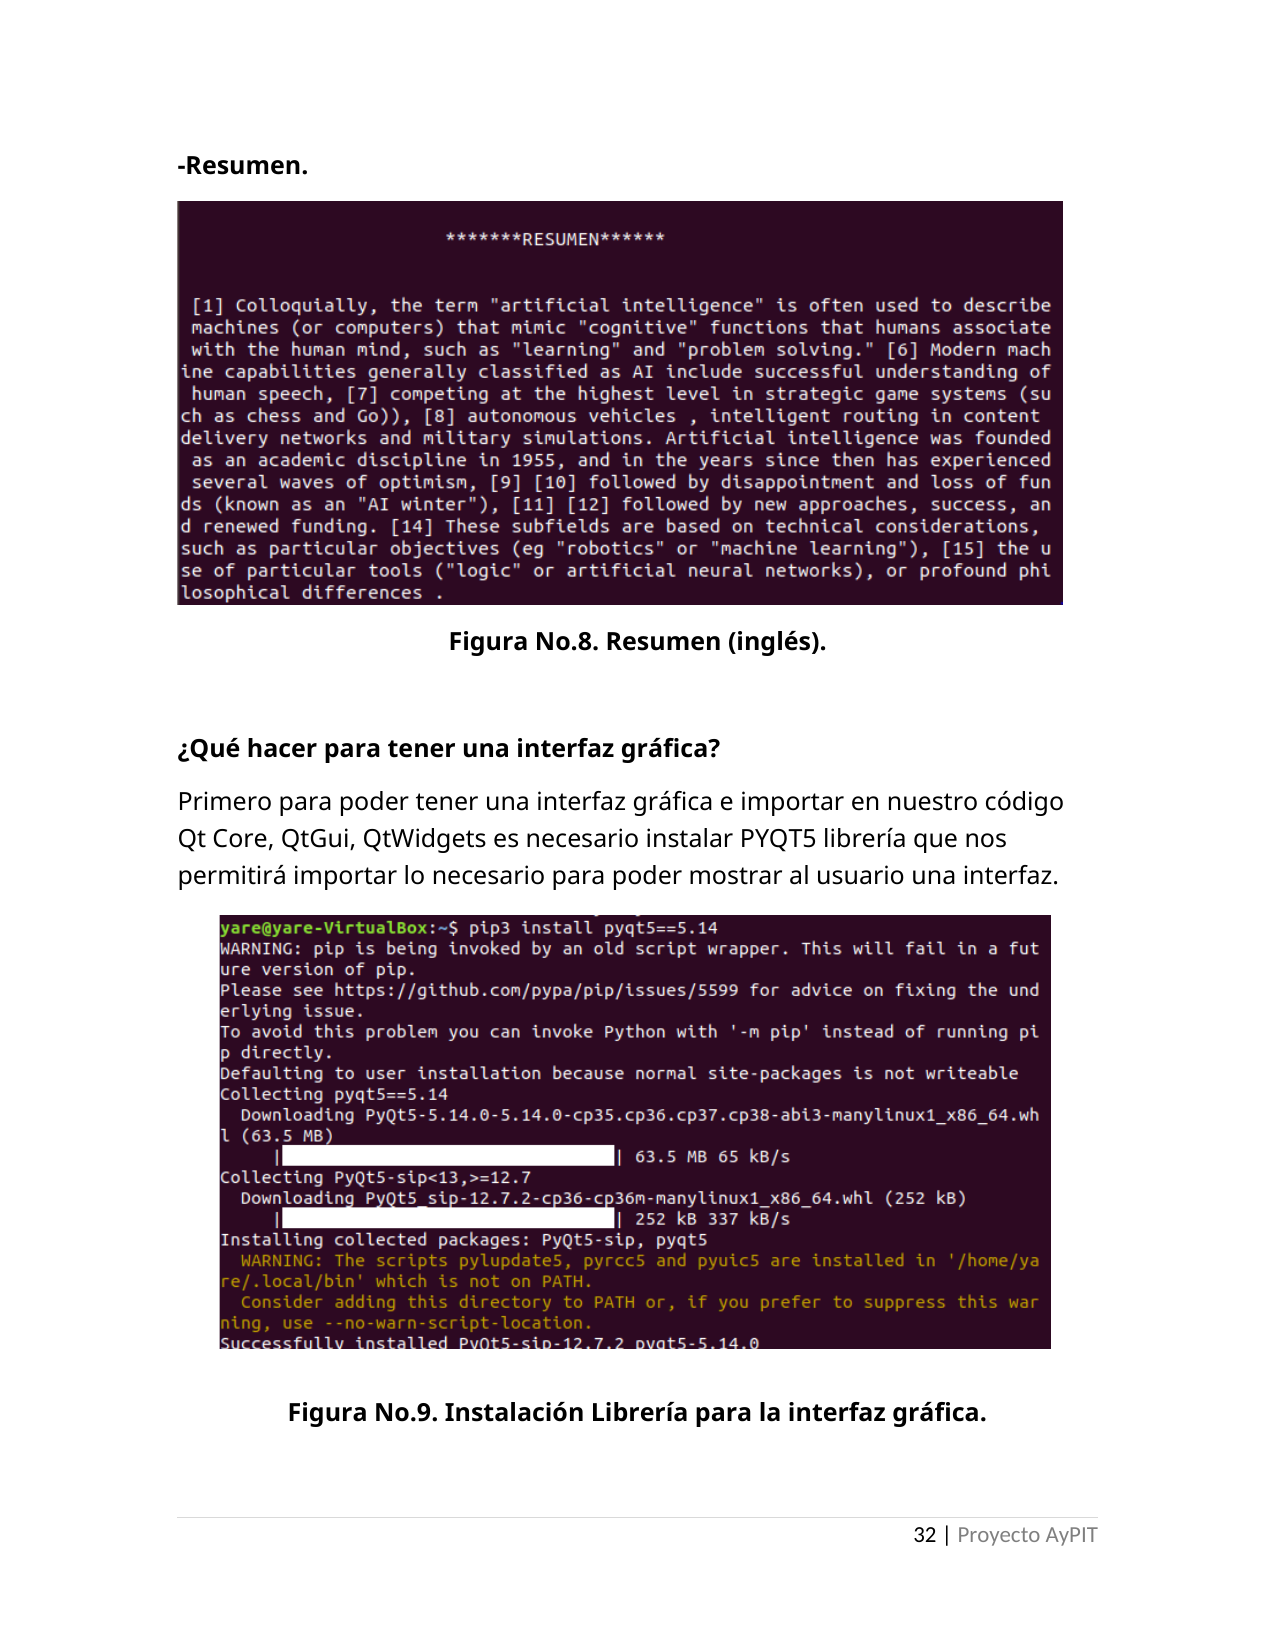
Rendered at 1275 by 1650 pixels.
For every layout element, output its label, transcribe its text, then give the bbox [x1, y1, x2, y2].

text Primero para poder tener una interfaz gráfica e importar en nuestro código Qt Core, QtGui, QtWidgets es necesario instalar PYQT5 librería que nos permitirá importar lo necesario para poder mostrar al usuario una interfaz. [177, 784, 1098, 892]
picture [219, 915, 1051, 1349]
text ¿Qué hacer para tener una interfaz gráfica? [177, 731, 1098, 764]
text Figura No.8. Resumen (inglés). [177, 624, 1098, 658]
text -Resumen. [177, 148, 1098, 182]
picture [177, 201, 1063, 605]
